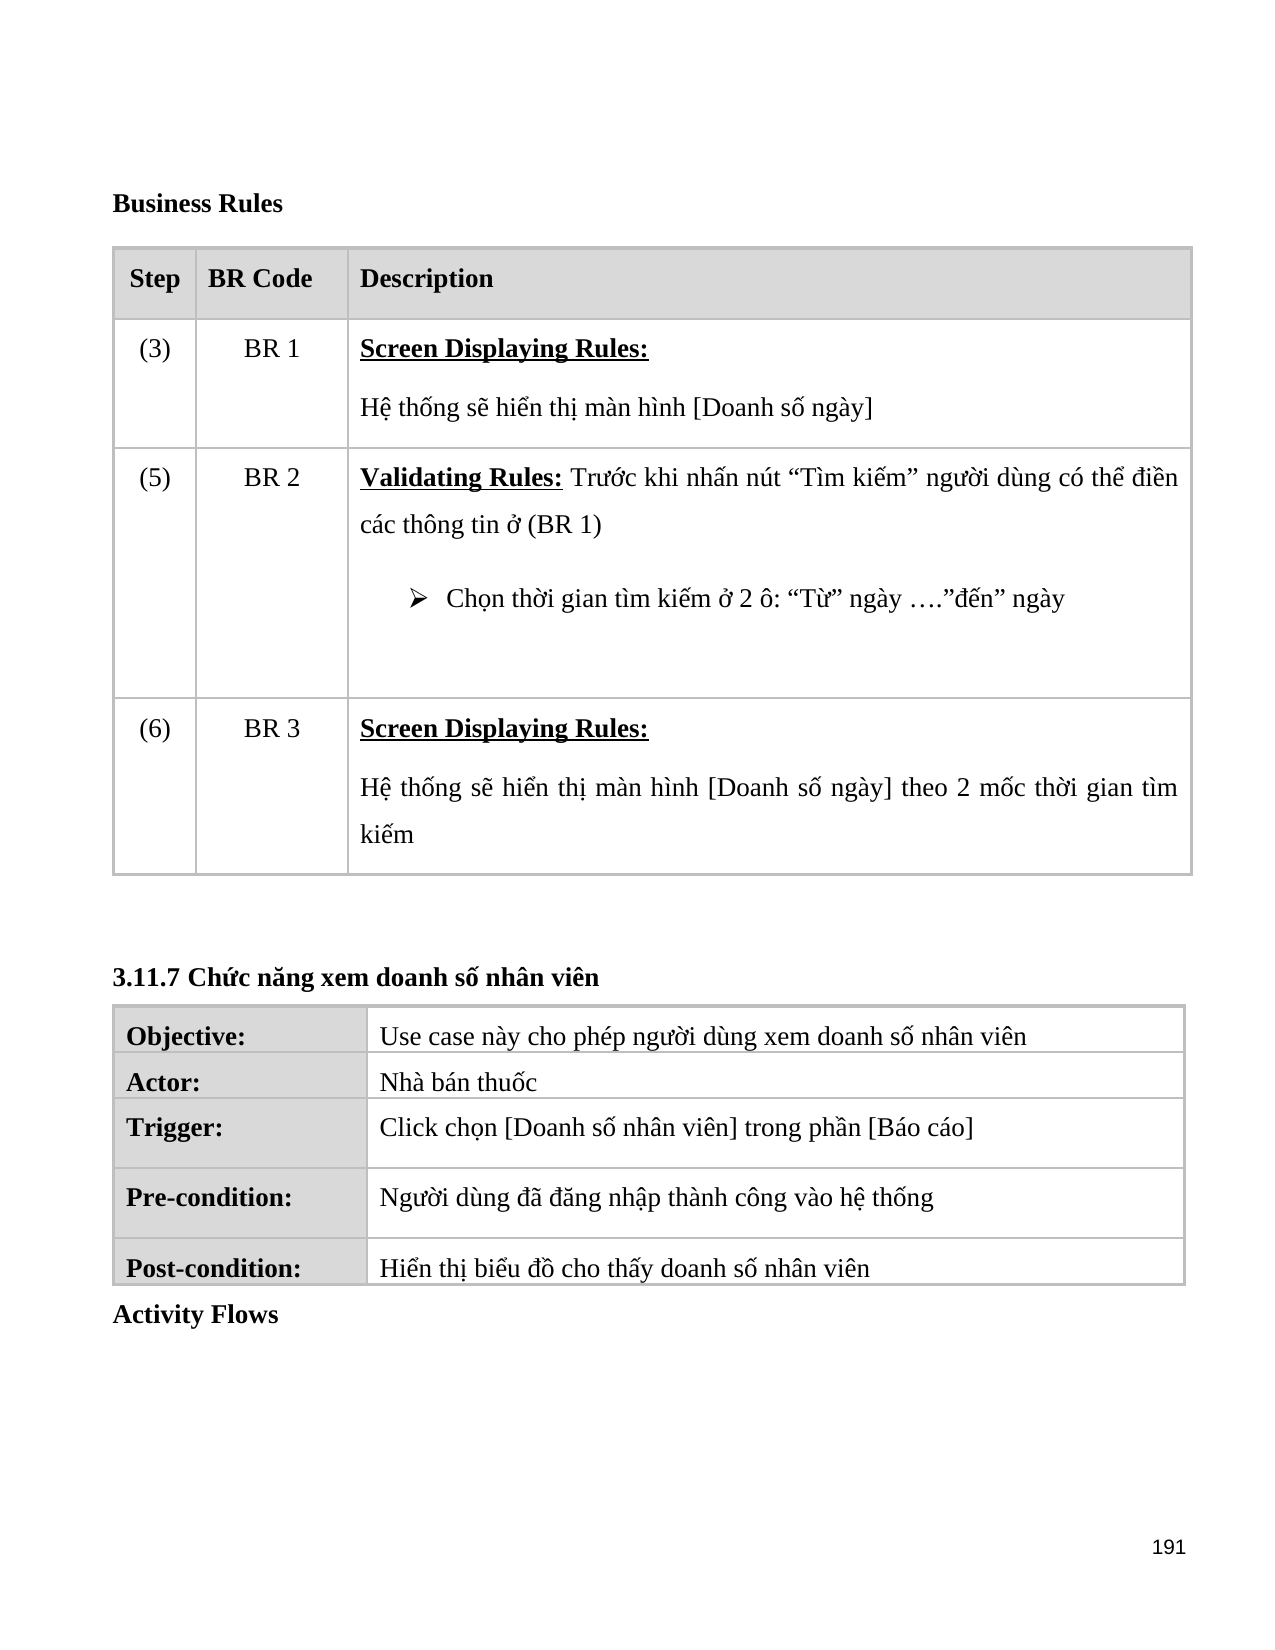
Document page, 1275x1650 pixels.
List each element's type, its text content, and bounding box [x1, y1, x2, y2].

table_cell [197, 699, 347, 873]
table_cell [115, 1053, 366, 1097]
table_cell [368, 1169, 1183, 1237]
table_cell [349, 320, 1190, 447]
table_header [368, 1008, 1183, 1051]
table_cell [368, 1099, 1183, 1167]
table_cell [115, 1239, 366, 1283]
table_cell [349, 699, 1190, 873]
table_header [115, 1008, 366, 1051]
text Activity Flows [112, 1298, 1186, 1330]
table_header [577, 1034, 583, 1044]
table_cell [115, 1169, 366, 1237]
text Business Rules [112, 187, 1186, 218]
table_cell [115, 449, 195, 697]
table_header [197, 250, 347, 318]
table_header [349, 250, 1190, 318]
subtitle Chức năng xem doanh số nhân viên [112, 961, 1186, 992]
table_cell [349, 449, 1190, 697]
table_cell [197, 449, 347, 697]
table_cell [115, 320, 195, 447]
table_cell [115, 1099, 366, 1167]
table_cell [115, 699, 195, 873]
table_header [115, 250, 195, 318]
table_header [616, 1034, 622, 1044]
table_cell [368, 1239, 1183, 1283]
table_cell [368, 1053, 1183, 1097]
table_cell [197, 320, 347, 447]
